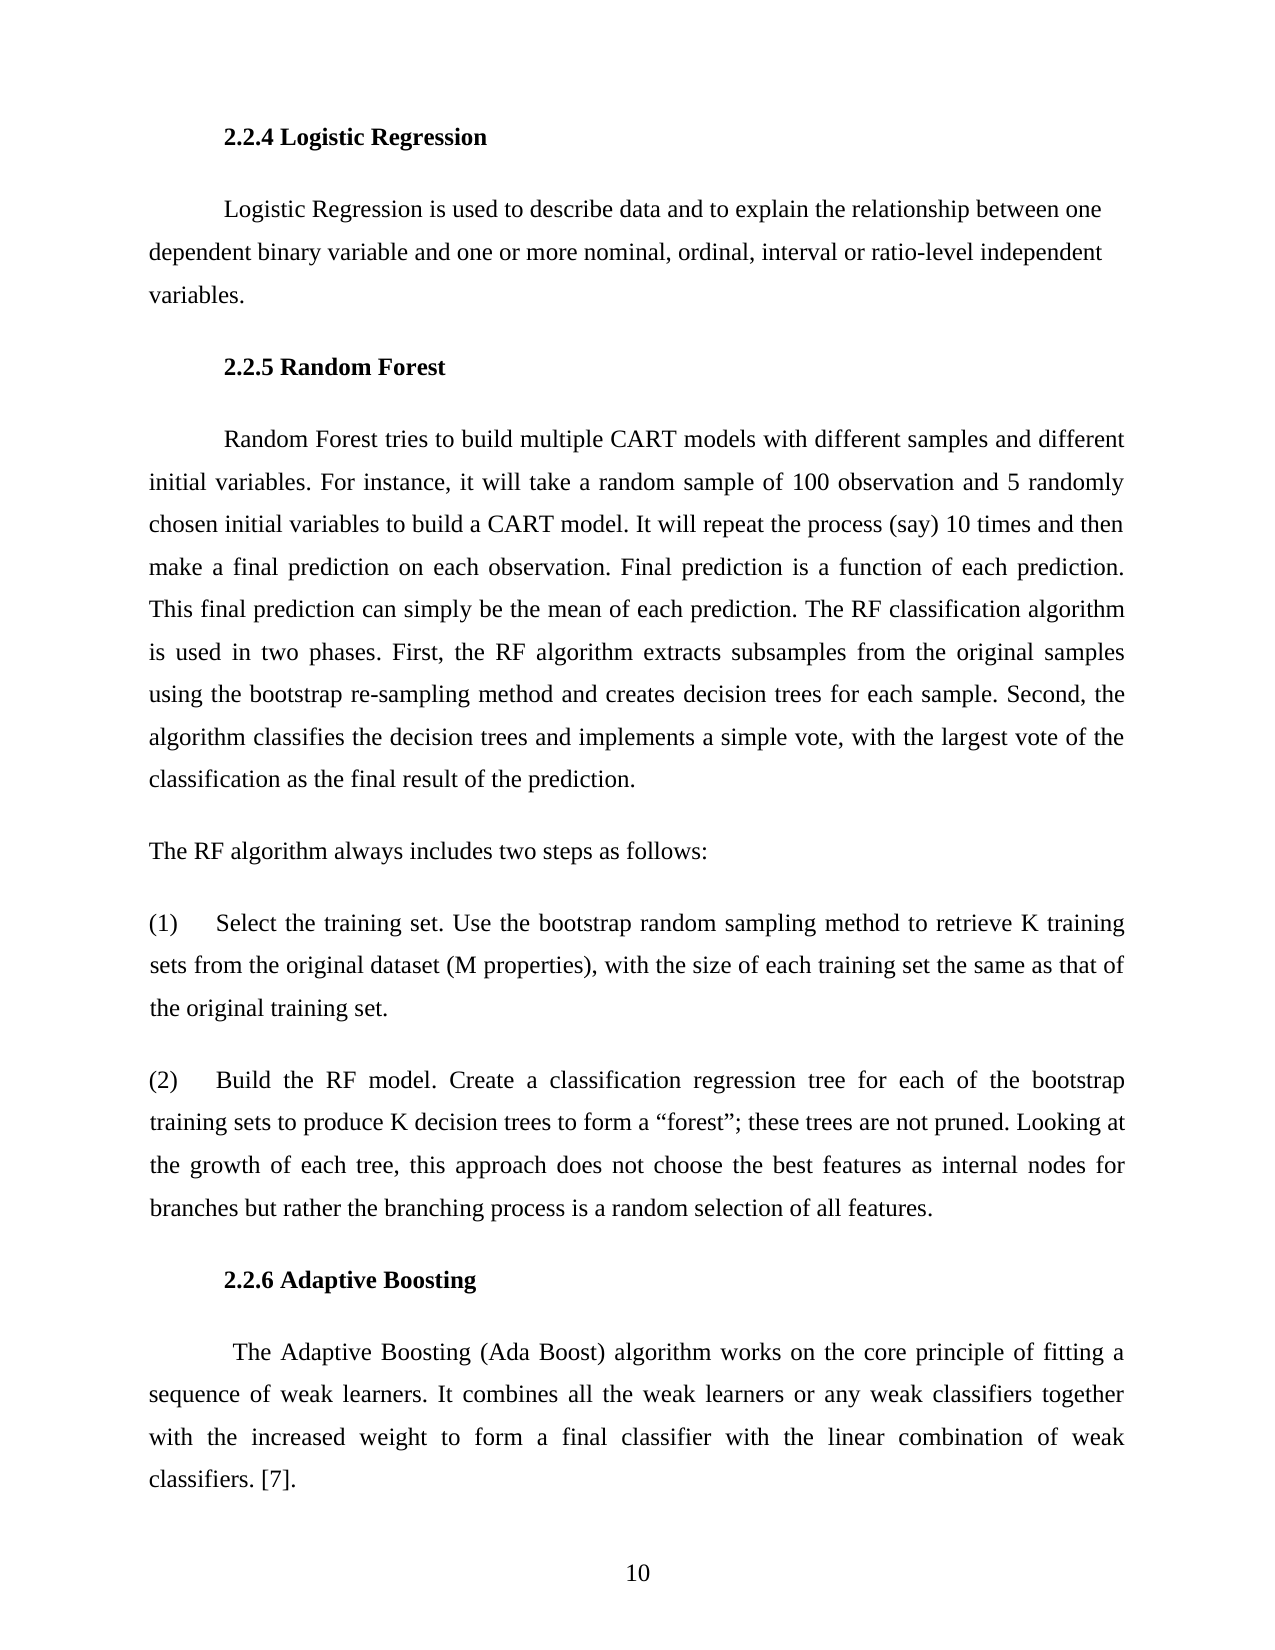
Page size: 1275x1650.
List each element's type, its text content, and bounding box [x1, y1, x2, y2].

list Build the RF model. Create a classification regression tree for each of the bootstrap training sets to produce K decision trees to form a “forest”; these trees are not pruned. Looking at the growth of each tree, this approach does not choose the best features as internal nodes for branches but rather the branching process is a random selection of all features. [148, 1065, 1126, 1222]
subtitle 2.2.5 Random Forest [223, 352, 1211, 381]
list Select the training set. Use the bootstrap random sampling method to retrieve K training sets from the original dataset (M properties), with the size of each training set the same as that of the original training set. [148, 908, 1126, 1022]
subtitle 2.2.4 Logistic Regression [223, 122, 1211, 151]
text The RF algorithm always includes two steps as follows: [148, 836, 1126, 864]
text Logistic Regression is used to describe data and to explain the relationship between one dependent binary variable and one or more nominal, ordinal, interval or ratio-level independent variables. [148, 194, 1127, 309]
text The Adaptive Boosting (Ada Boost) algorithm works on the core principle of fitting a sequence of weak learners. It combines all the weak learners or any weak classifiers together with the increased weight to form a final classifier with the linear combination of weak classifiers. [7]. [148, 1337, 1126, 1493]
text Random Forest tries to build multiple CART models with different samples and different initial variables. For instance, it will take a random sample of 100 observation and 5 randomly chosen initial variables to build a CART model. It will repeat the process (say) 10 times and then make a final prediction on each observation. Final prediction is a function of each prediction. This final prediction can simply be the mean of each prediction. The RF classification algorithm is used in two phases. First, the RF algorithm extracts subsamples from the original samples using the bootstrap re-sampling method and creates decision trees for each sample. Second, the algorithm classifies the decision trees and implements a simple vote, with the largest vote of the classification as the final result of the prediction. [148, 424, 1126, 793]
subtitle 2.2.6 Adaptive Boosting [223, 1265, 1211, 1294]
